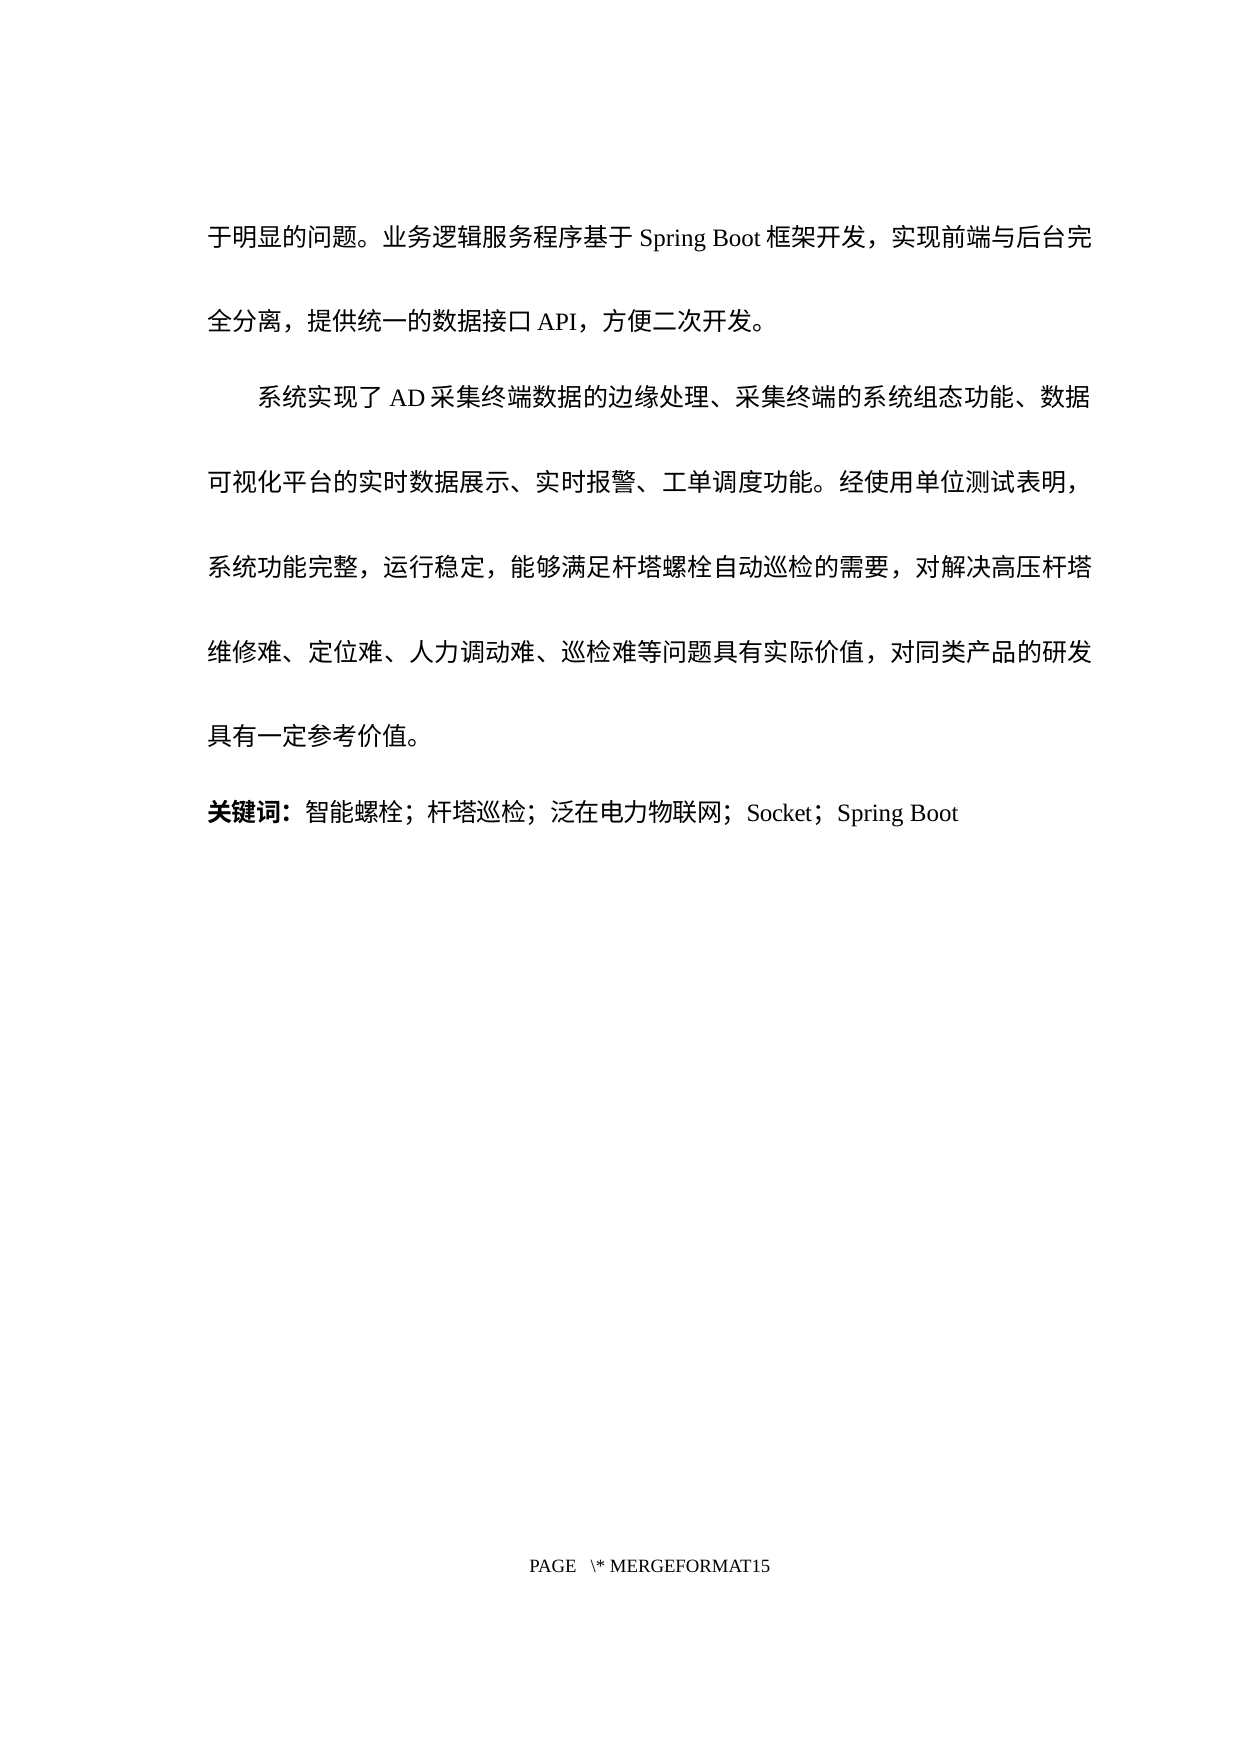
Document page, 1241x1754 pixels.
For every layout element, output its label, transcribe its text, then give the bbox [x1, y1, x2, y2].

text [207, 203, 1092, 353]
text 关键词：智能螺栓；杆塔巡检；泛在电力物联网；Socket；Spring Boot [207, 778, 1092, 843]
text 系统实现了AD采集终端数据的边缘处理、采集终端的系统组态功能、数据可视化平台的实时数据展示、实时报警、工单调度功能。经使用单位测试表明，系统功能完整，运行稳定，能够满足杆塔螺栓自动巡检的需要，对解决高压杆塔维修难、定位难、人力调动难、巡检难等问题具有实际价值，对同类产品的研发具有一定参考价值。 [207, 363, 1092, 767]
